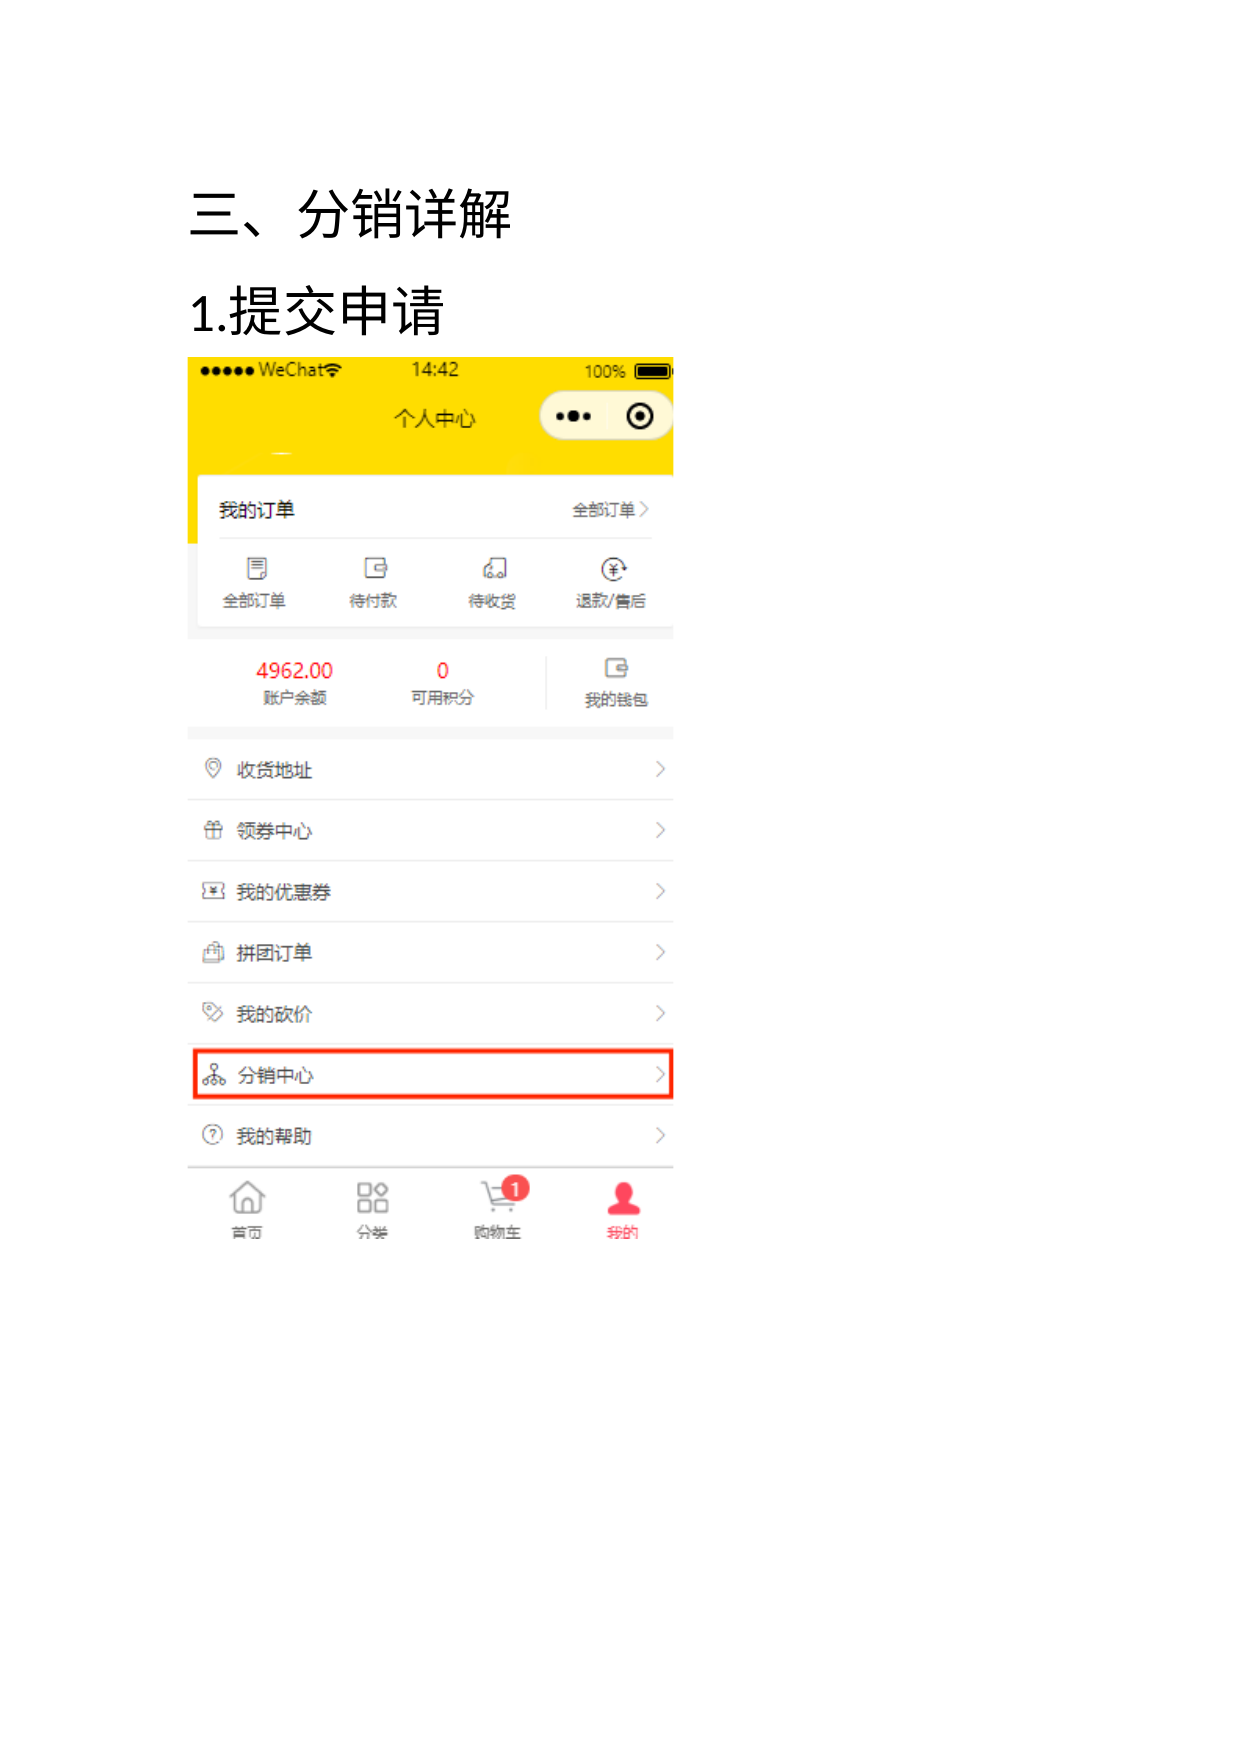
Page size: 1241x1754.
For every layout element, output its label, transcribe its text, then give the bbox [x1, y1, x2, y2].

picture [187, 357, 674, 1239]
list 分销详解 [187, 162, 1053, 259]
list 1.提交申请 [187, 259, 1053, 357]
